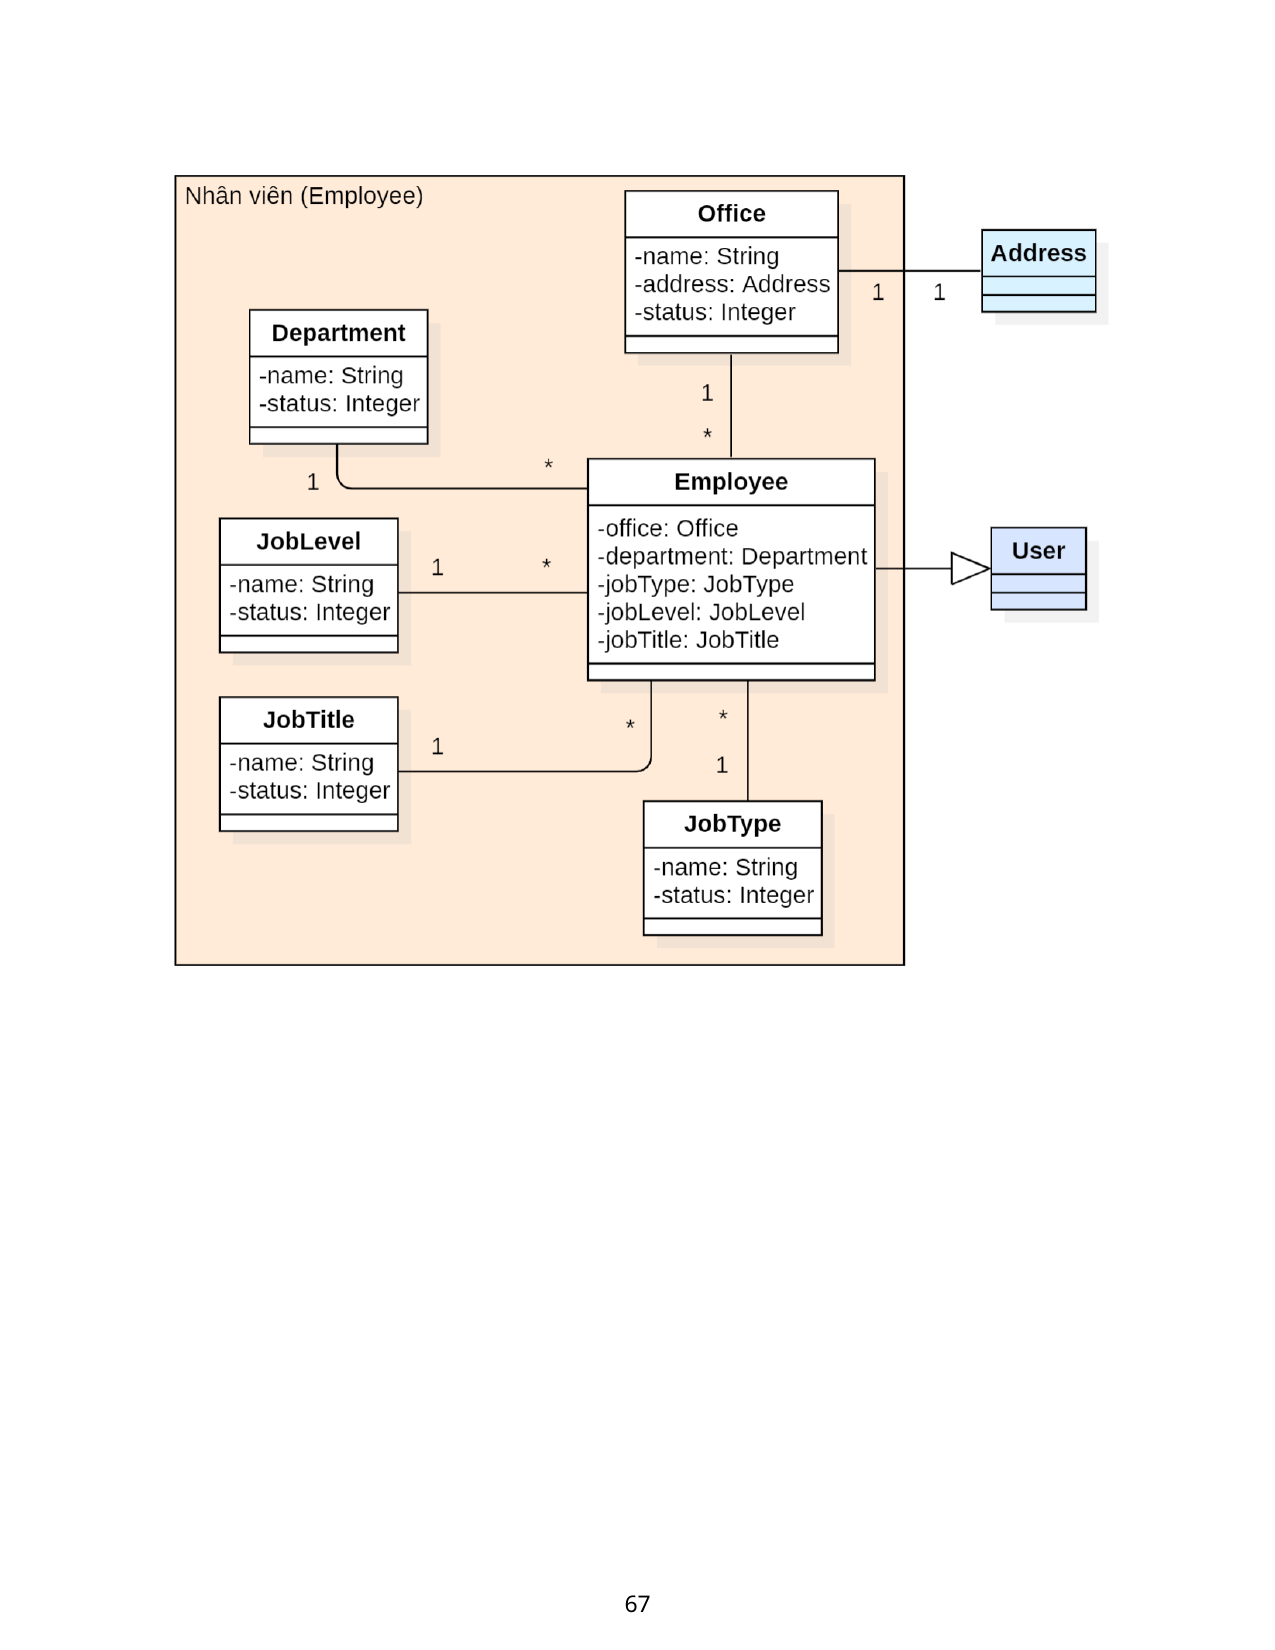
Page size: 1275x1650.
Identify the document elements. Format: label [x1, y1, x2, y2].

picture [150, 150, 1125, 992]
